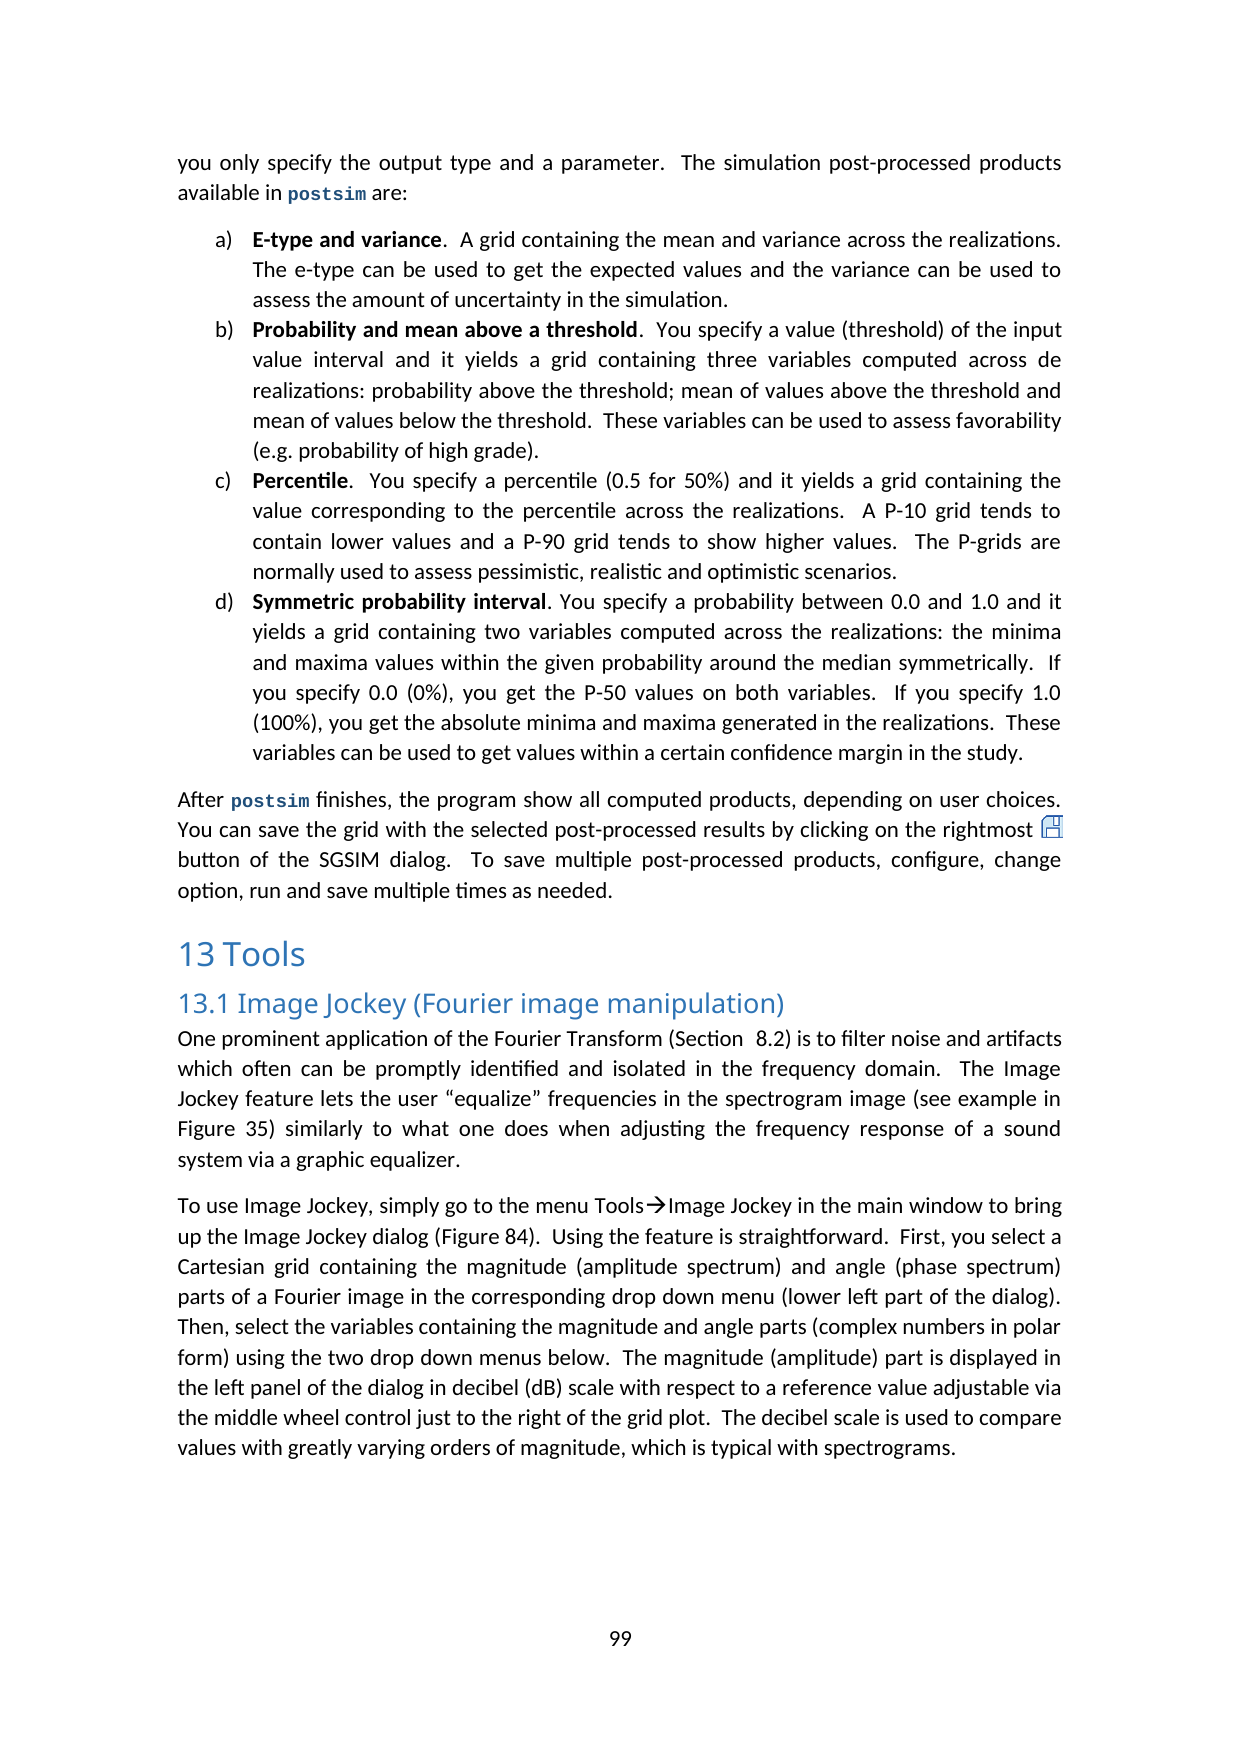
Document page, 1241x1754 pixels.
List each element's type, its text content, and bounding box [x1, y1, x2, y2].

text After postsim finishes, the program show all computed products, depending on user choices. You can save the grid with the selected post-processed results by clicking on the rightmost button of the SGSIM dialog. To save multiple post-processed products, configure, change option, run and save multiple times as needed. [177, 785, 1063, 904]
list Percentile. You specify a percentile (0.5 for 50%) and it yields a grid containing the value corresponding to the percentile across the realizations. A P-10 grid tends to contain lower values and a P-90 grid tends to show higher values. The P-grids are normally used to assess pessimistic, realistic and optimistic scenarios. [215, 466, 1063, 585]
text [177, 148, 1063, 206]
subtitle Tools [177, 931, 1063, 976]
text To use Image Jockey, simply go to the menu ToolsImage Jockey in the main window to bring up the Image Jockey dialog (Figure 81). Using the feature is straightforward. First, you select a Cartesian grid containing the magnitude (amplitude spectrum) and angle (phase spectrum) parts of a Fourier image in the corresponding drop down menu (lower left part of the dialog). Then, select the variables containing the magnitude and angle parts (complex numbers in polar form) using the two drop down menus below. The magnitude (amplitude) part is displayed in the left panel of the dialog in decibel (dB) scale with respect to a reference value adjustable via the middle wheel control just to the right of the grid plot. The decibel scale is used to compare values with greatly varying orders of magnitude, which is typical with spectrograms. [177, 1192, 1063, 1461]
picture [1041, 815, 1063, 838]
list E-type and variance. A grid containing the mean and variance across the realizations. The e-type can be used to get the expected values and the variance can be used to assess the amount of uncertainty in the simulation. [215, 225, 1063, 313]
subtitle Image Jockey (Fourier image manipulation) [177, 984, 1063, 1021]
list Probability and mean above a threshold. You specify a value (threshold) of the input value interval and it yields a grid containing three variables computed across de realizations: probability above the threshold; mean of values above the threshold and mean of values below the threshold. These variables can be used to assess favorability (e.g. probability of high grade). [215, 315, 1063, 464]
list Symmetric probability interval. You specify a probability between 0.0 and 1.0 and it yields a grid containing two variables computed across the realizations: the minima and maxima values within the given probability around the median symmetrically. If you specify 0.0 (0%), you get the P-50 values on both variables. If you specify 1.0 (100%), you get the absolute minima and maxima generated in the realizations. These variables can be used to get values within a certain confidence margin in the study. [215, 587, 1063, 766]
text One prominent application of the Fourier Transform (Section 8.2) is to filter noise and artifacts which often can be promptly identified and isolated in the frequency domain. The Image Jockey feature lets the user “equalize” frequencies in the spectrogram image (see example in Figure 32) similarly to what one does when adjusting the frequency response of a sound system via a graphic equalizer. [177, 1024, 1063, 1173]
